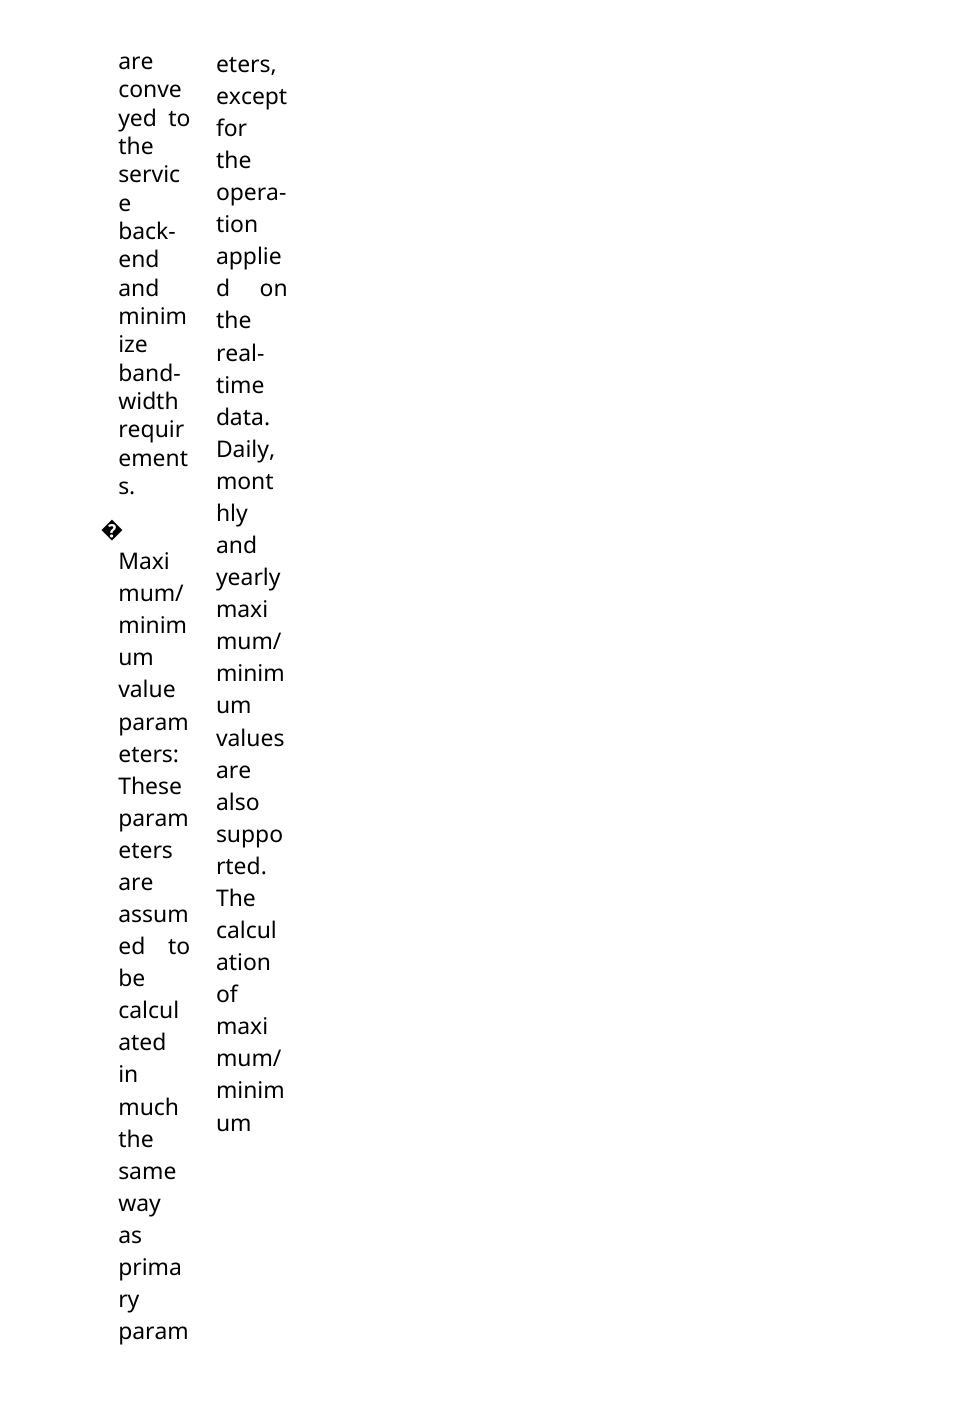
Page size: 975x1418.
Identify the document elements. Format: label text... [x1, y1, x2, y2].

text � Maximum/minimum value parameters: These parameters are assumed to be calculated in much the same way as primary parameters, except for the opera-tion applied on the real-time data. Daily, monthly and yearly maximum/ minimum values are also supported. The calculation of maximum/minimum [198, 47, 288, 1137]
text � Maximum/minimum value parameters: These parameters are assumed to be calculated in much the same way as primary parameters, except for the opera-tion applied on the real-time data. Daily, monthly and yearly maximum/ minimum values are also supported. The calculation of maximum/minimum [100, 512, 190, 1346]
